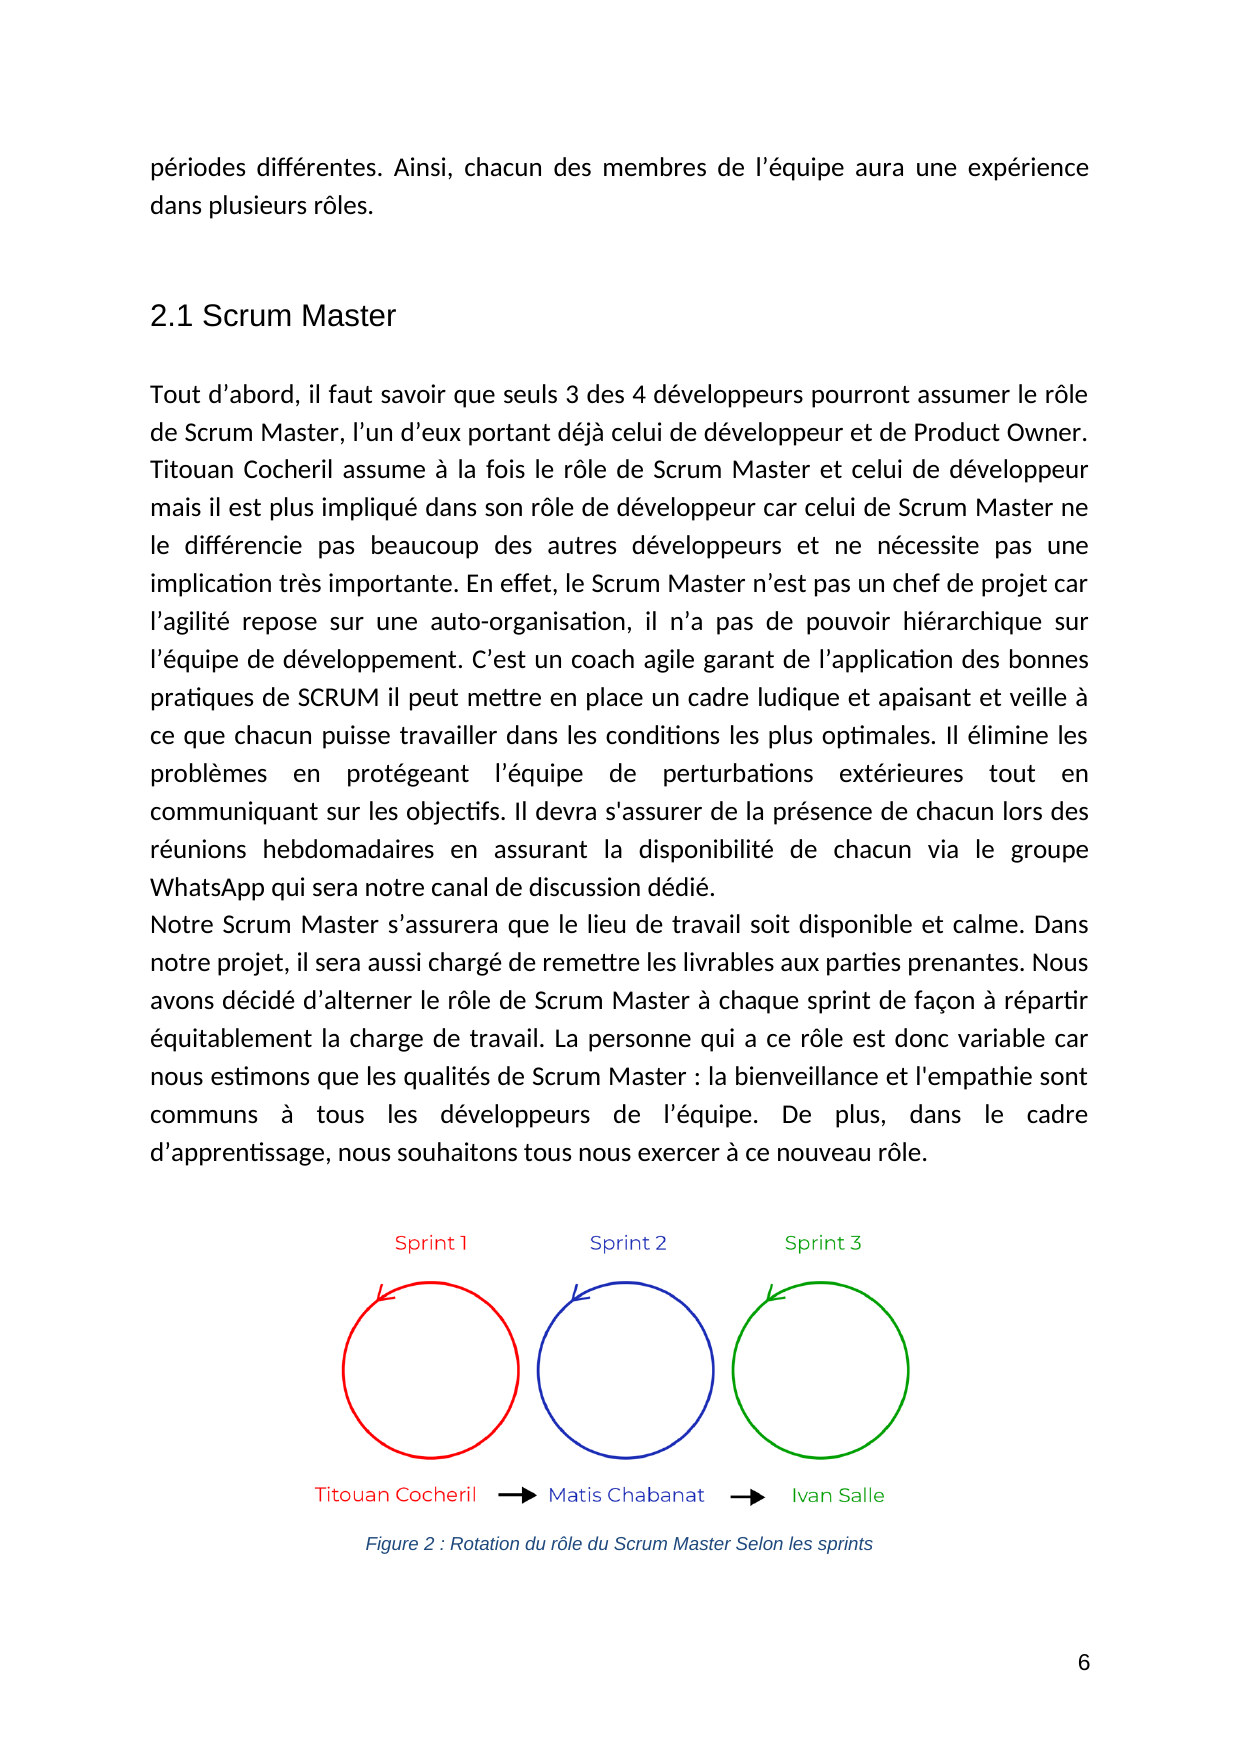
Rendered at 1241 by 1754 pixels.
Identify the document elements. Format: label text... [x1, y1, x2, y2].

text Tout d’abord, il faut savoir que seuls 3 des 4 développeurs pourront assumer le rôle de Scrum Master, l’un d’eux portant déjà celui de développeur et de Product Owner. Titouan Cocheril assume à la fois le rôle de Scrum Master et celui de développeur mais il est plus impliqué dans son rôle de développeur car celui de Scrum Master ne le différencie pas beaucoup des autres développeurs et ne nécessite pas une implication très importante. En effet, le Scrum Master n’est pas un chef de projet car l’agilité repose sur une auto-organisation, il n’a pas de pouvoir hiérarchique sur l’équipe de développement. C’est un coach agile garant de l’application des bonnes pratiques de SCRUM il peut mettre en place un cadre ludique et apaisant et veille à ce que chacun puisse travailler dans les conditions les plus optimales. Il élimine les problèmes en protégeant l’équipe de perturbations extérieures tout en communiquant sur les objectifs. Il devra s'assurer de la présence de chacun lors des réunions hebdomadaires en assurant la disponibilité de chacun via le groupe WhatsApp qui sera notre canal de discussion dédié. [150, 377, 1090, 903]
text Notre Scrum Master s’assurera que le lieu de travail soit disponible et calme. Dans notre projet, il sera aussi chargé de remettre les livrables aux parties prenantes. Nous avons décidé d’alterner le rôle de Scrum Master à chaque sprint de façon à répartir équitablement la charge de travail. La personne qui a ce rôle est donc variable car nous estimons que les qualités de Scrum Master : la bienveillance et l'empathie sont communs à tous les développeurs de l’équipe. De plus, dans le cadre d’apprentissage, nous souhaitons tous nous exercer à ce nouveau rôle. [150, 908, 1090, 1168]
subtitle 2.1 Scrum Master [150, 297, 1090, 333]
picture [294, 1211, 946, 1530]
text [150, 150, 1090, 221]
